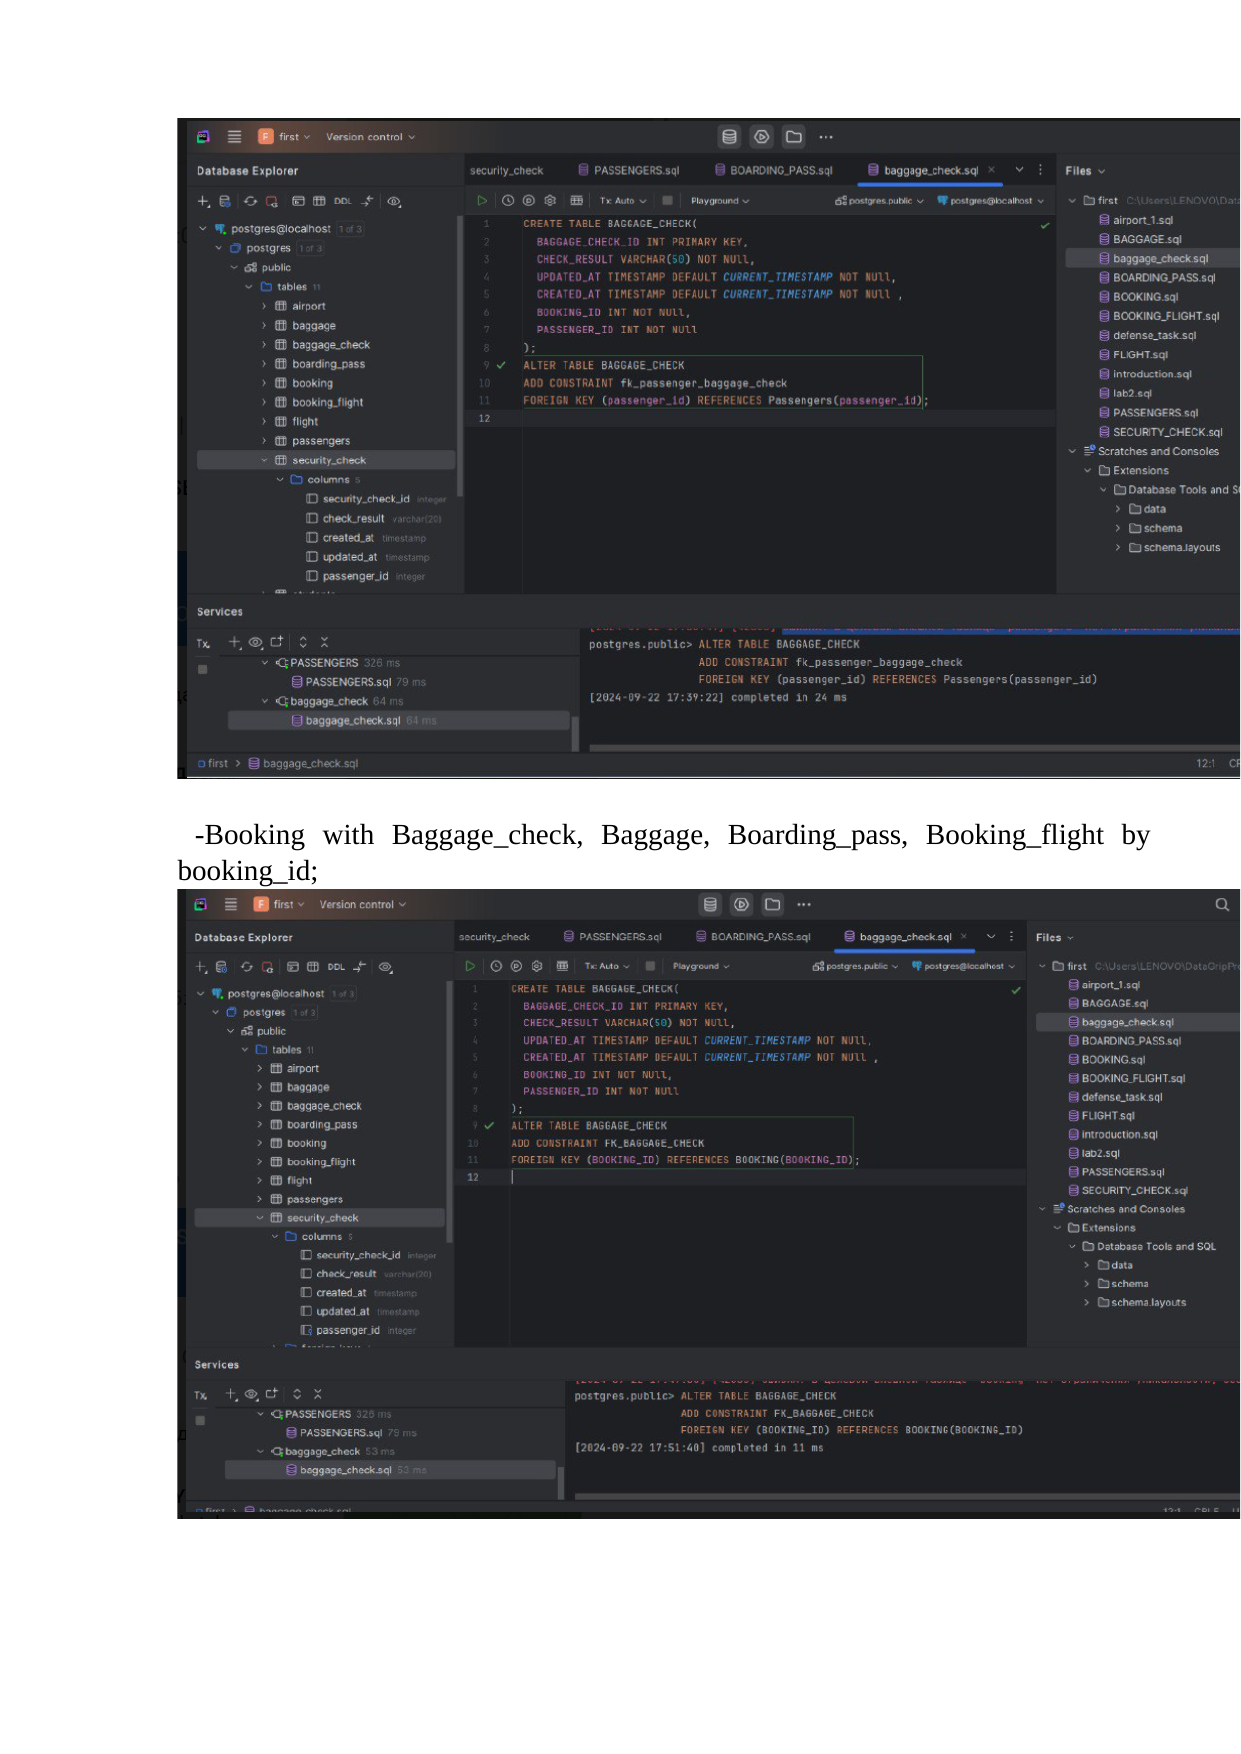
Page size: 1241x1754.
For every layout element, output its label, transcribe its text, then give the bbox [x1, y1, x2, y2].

list -Booking with Baggage_check, Baggage, Boarding_pass, Booking_flight by booking_id; [177, 817, 1152, 887]
picture [177, 118, 1241, 779]
picture [177, 889, 1241, 1519]
